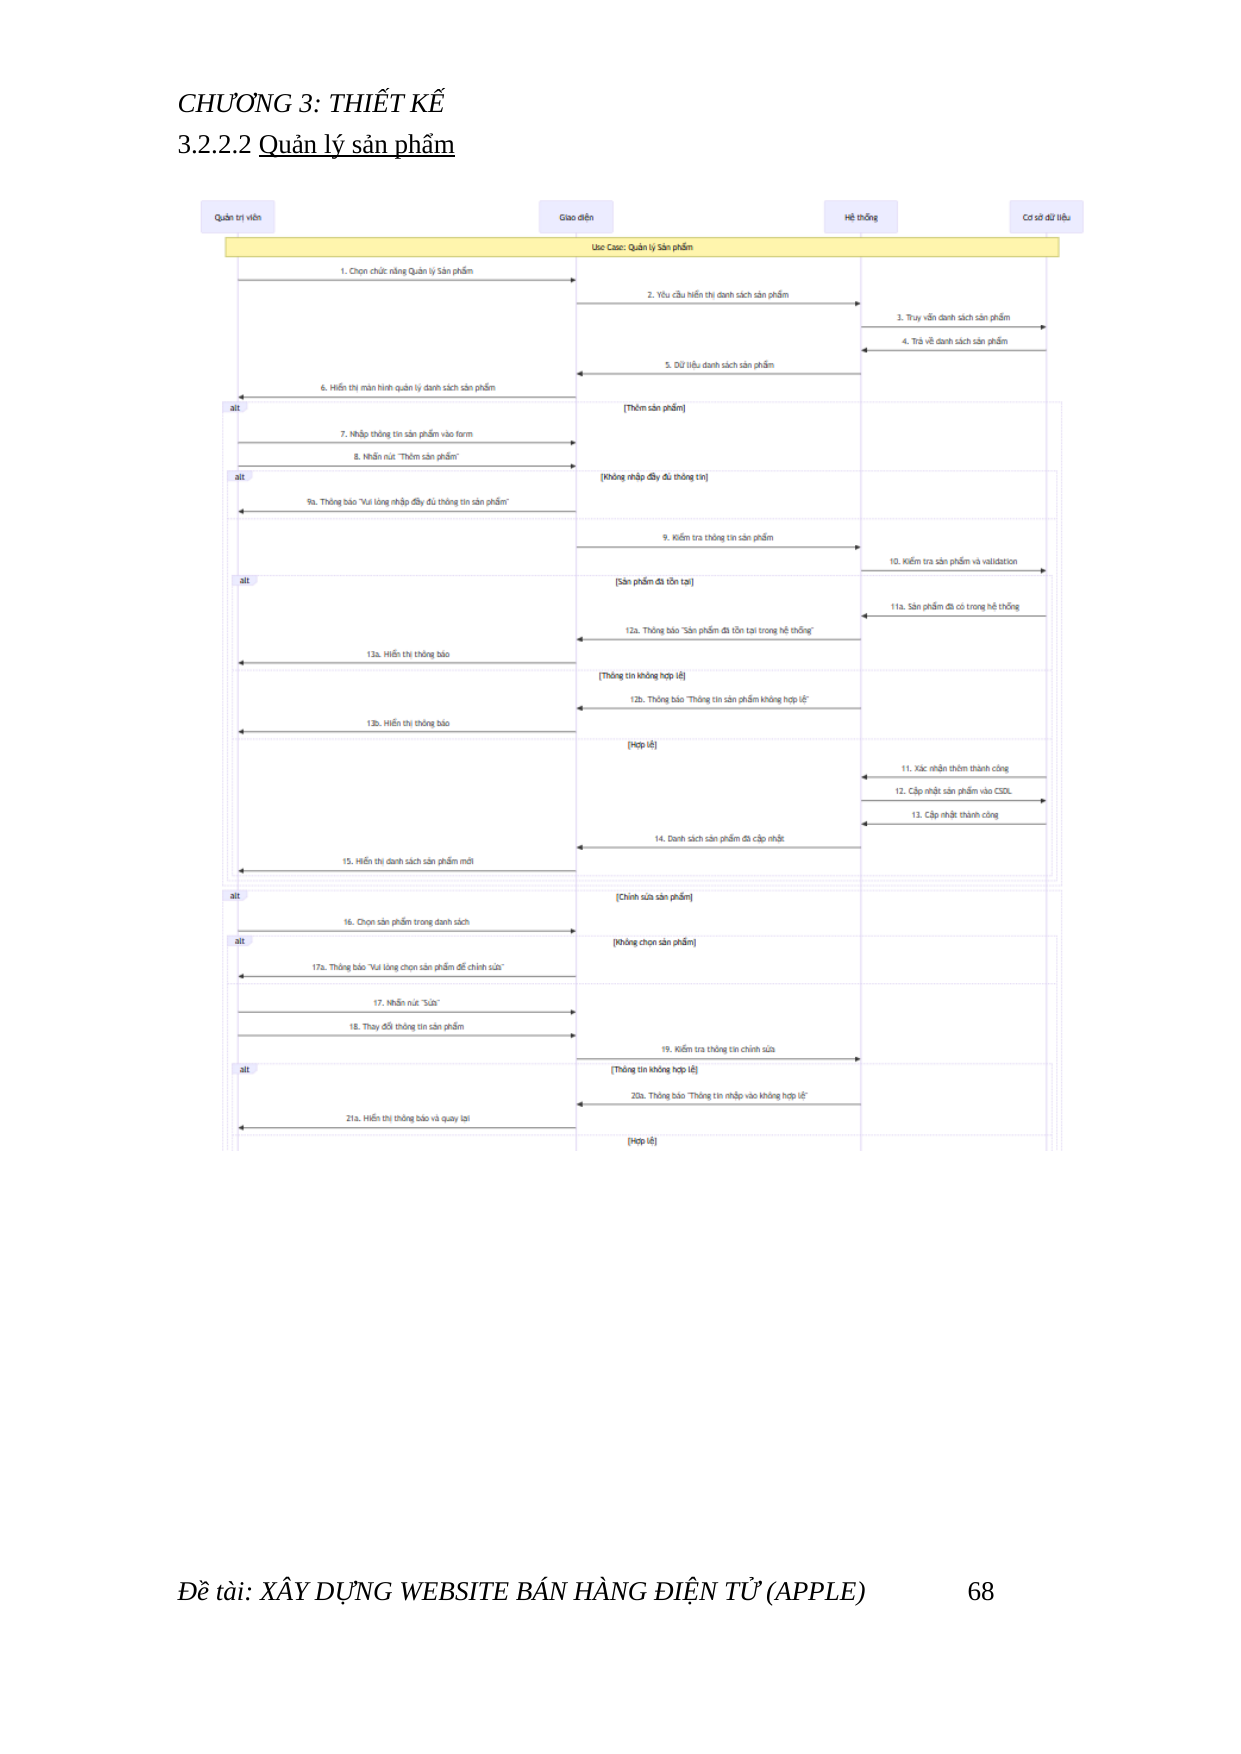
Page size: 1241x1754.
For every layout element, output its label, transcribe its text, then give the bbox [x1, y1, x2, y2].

subtitle 3.2.2.2 Quản lý sản phẩm [177, 128, 1122, 159]
picture [177, 180, 1123, 1151]
